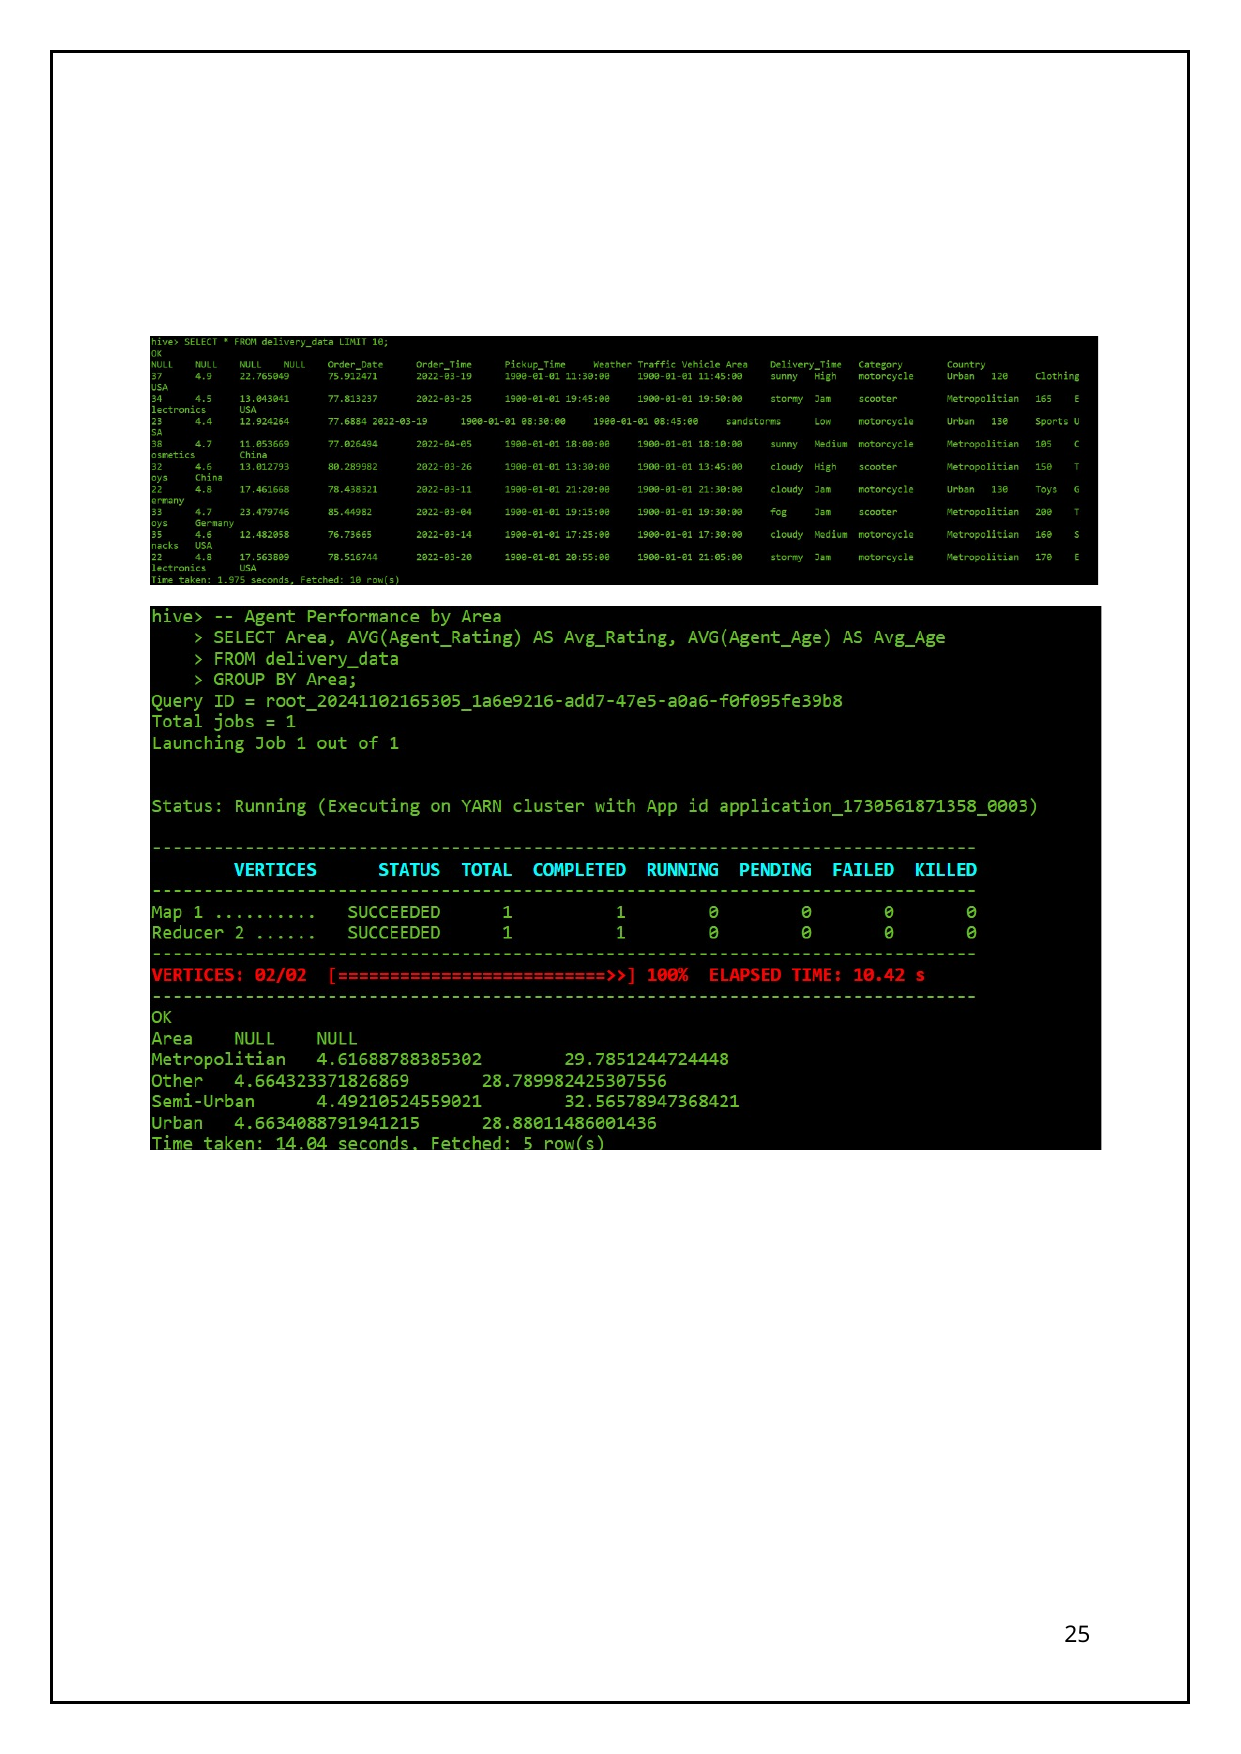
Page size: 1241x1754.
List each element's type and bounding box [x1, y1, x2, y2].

picture [150, 336, 1099, 585]
picture [150, 606, 1102, 1150]
